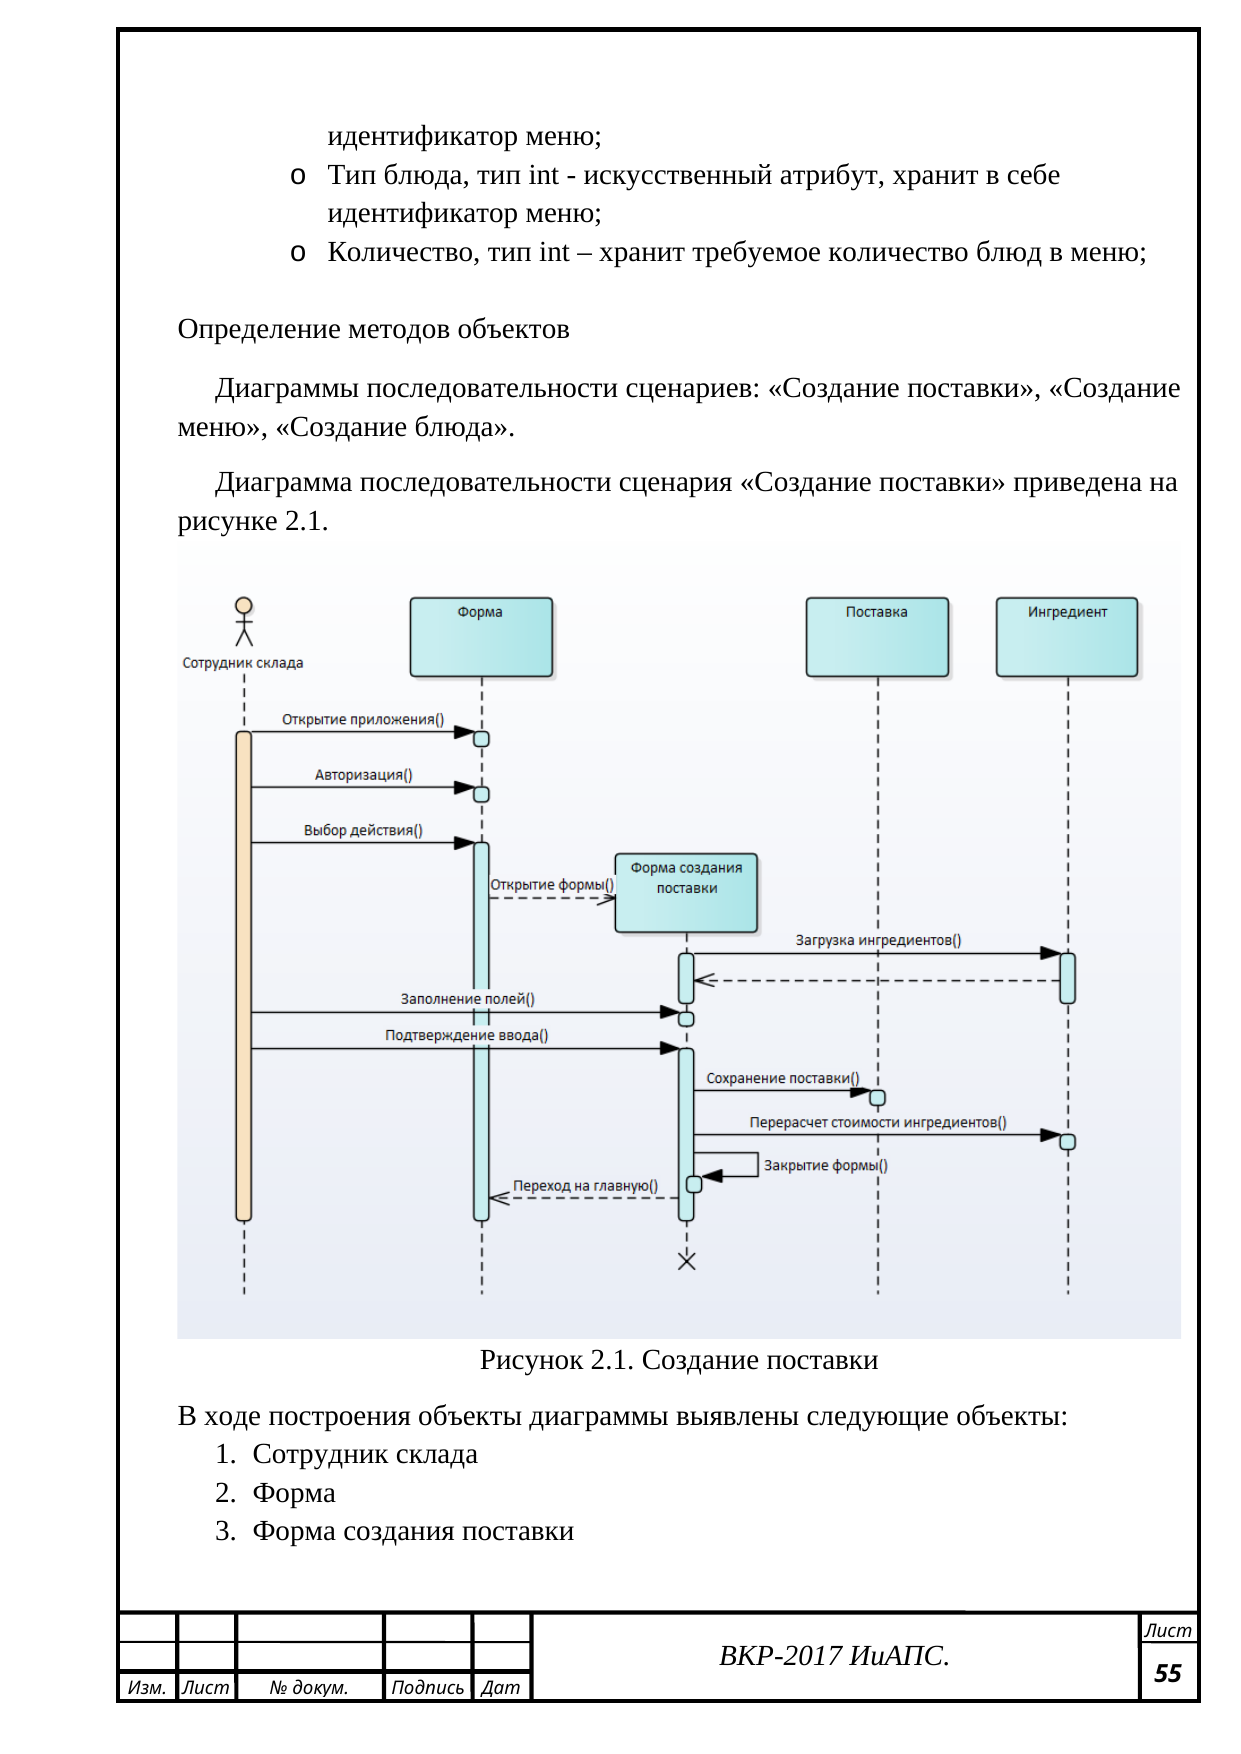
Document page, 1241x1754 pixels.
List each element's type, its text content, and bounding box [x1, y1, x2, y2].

list Форма [215, 1475, 1181, 1508]
list Сотрудник склада [215, 1436, 1181, 1470]
list Тип блюда, тип int - искусственный атрибут, хранит в себе идентификатор меню; [290, 157, 1181, 229]
text Диаграммы последовательности сценариев: «Создание поставки», «Создание меню», «Создание блюда». [177, 370, 1181, 442]
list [290, 118, 1181, 152]
text В ходе построения объекты диаграммы выявлены следующие объекты: [177, 1398, 1181, 1431]
list Форма создания поставки [215, 1513, 1181, 1547]
text Диаграмма последовательности сценария «Создание поставки» приведена на рисунке 2.1. [177, 464, 1181, 536]
text Определение методов объектов [177, 311, 1181, 344]
picture [177, 541, 1182, 1339]
text Рисунок 2.1. Создание поставки [177, 1342, 1181, 1376]
list Количество, тип int – хранит требуемое количество блюд в меню; [290, 234, 1181, 267]
